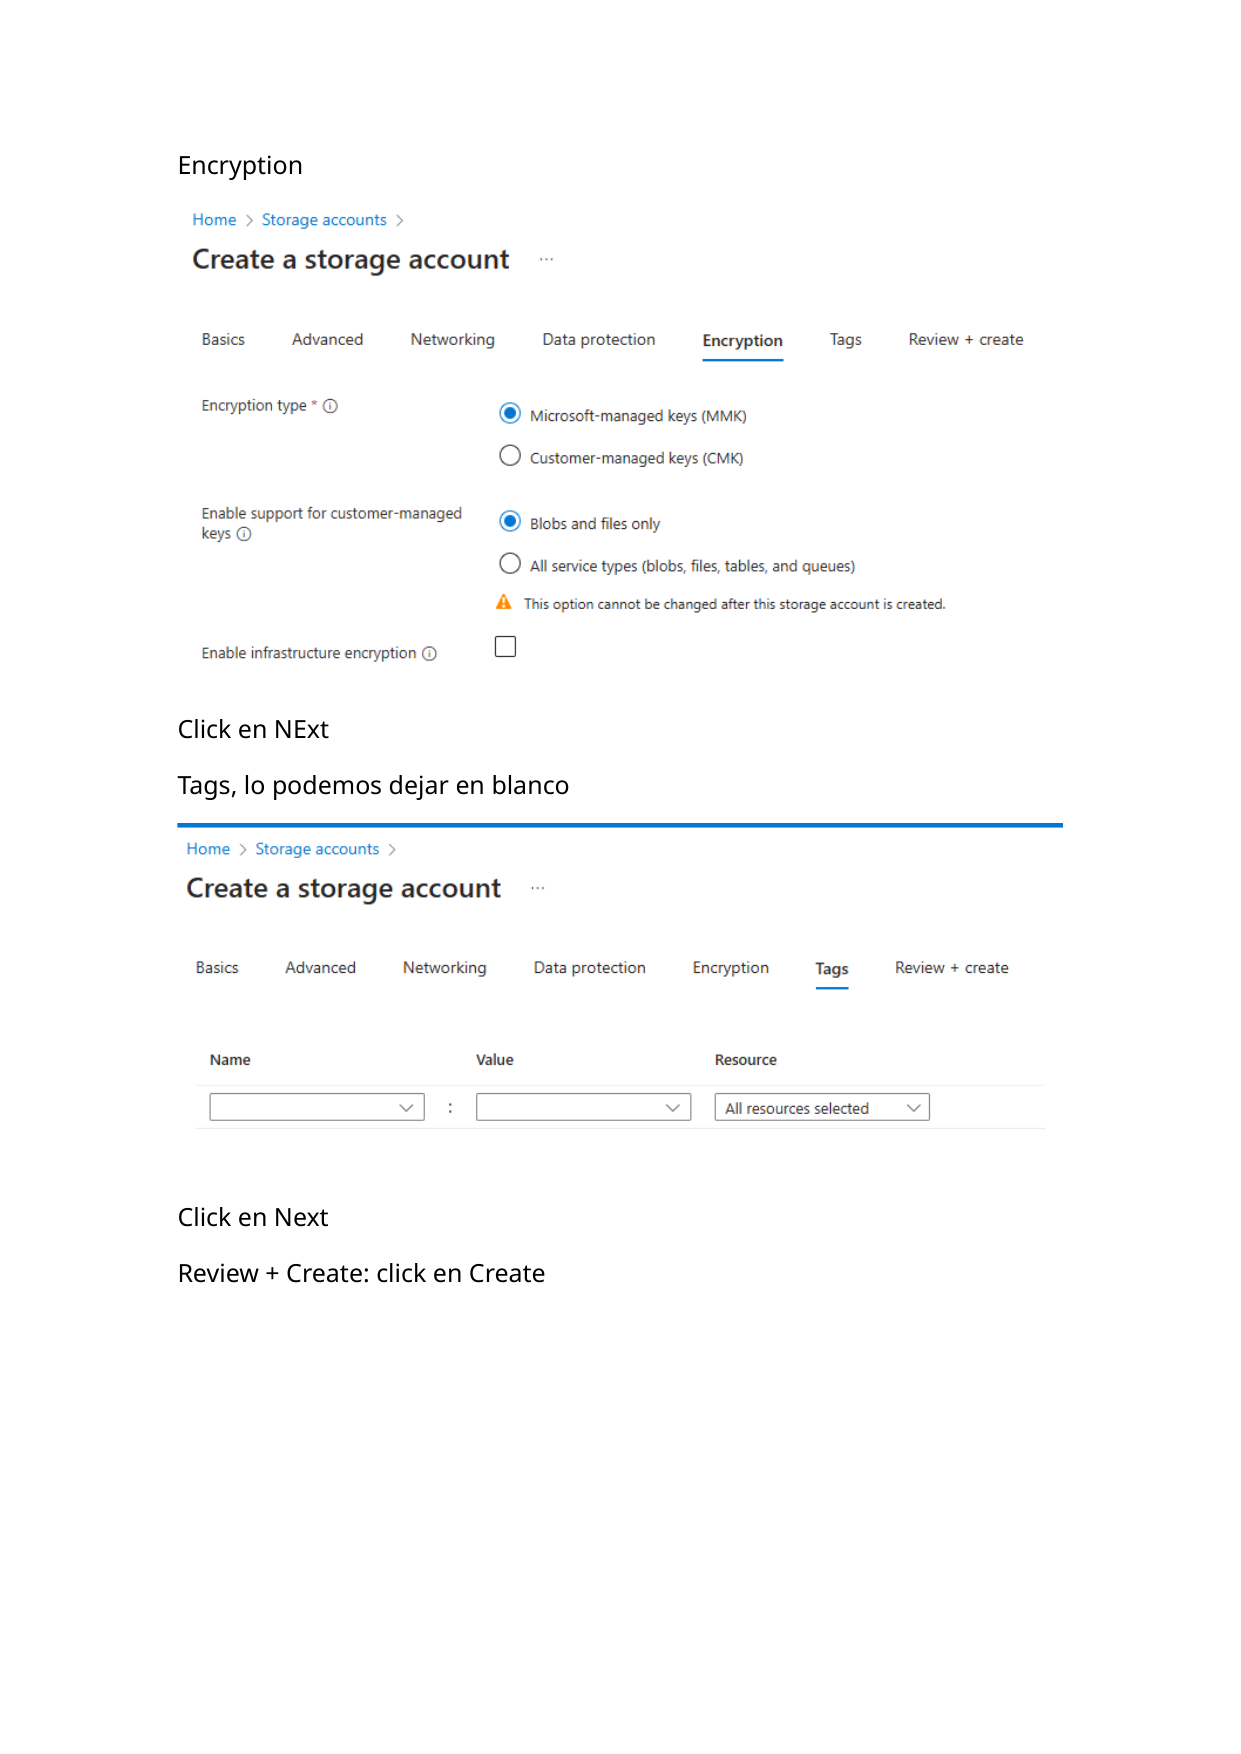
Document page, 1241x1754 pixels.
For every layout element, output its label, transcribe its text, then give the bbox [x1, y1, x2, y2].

picture [177, 203, 1063, 690]
text Click en NExt [177, 711, 1063, 746]
text Click en Next [177, 1199, 1063, 1233]
text Encryption [177, 148, 1063, 182]
text Tags, lo podemos dejar en blanco [177, 767, 1063, 801]
picture [177, 823, 1063, 1178]
text Review + Create: click en Create [177, 1255, 1063, 1289]
